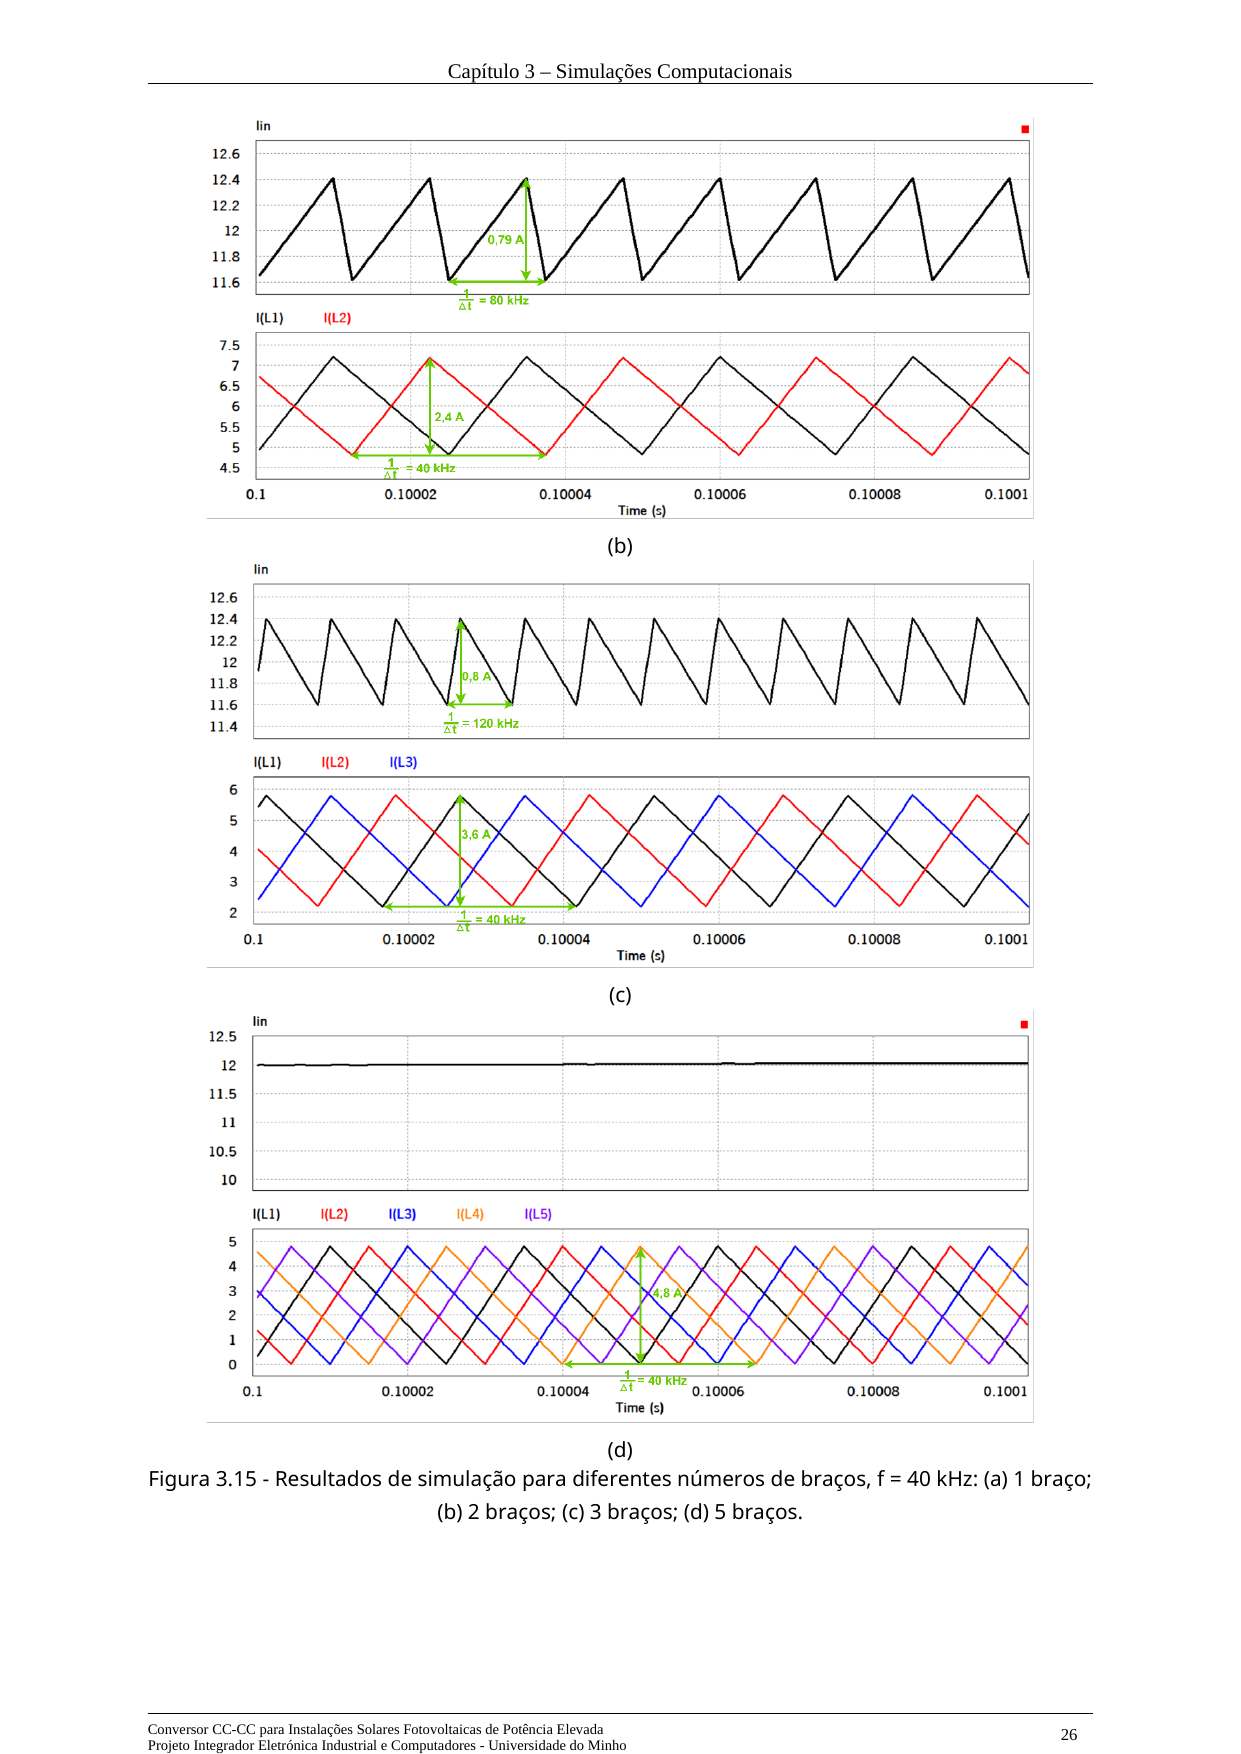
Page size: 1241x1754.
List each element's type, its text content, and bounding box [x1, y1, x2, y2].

table_cell [148, 1010, 1093, 1435]
table_cell [148, 561, 1093, 981]
table_cell (d) [148, 1435, 1093, 1464]
table_cell (b) [148, 531, 1093, 561]
picture [206, 118, 1034, 519]
picture [206, 1010, 1034, 1423]
picture [206, 560, 1034, 968]
table_cell (c) [148, 981, 1093, 1010]
table_cell [148, 118, 1093, 531]
